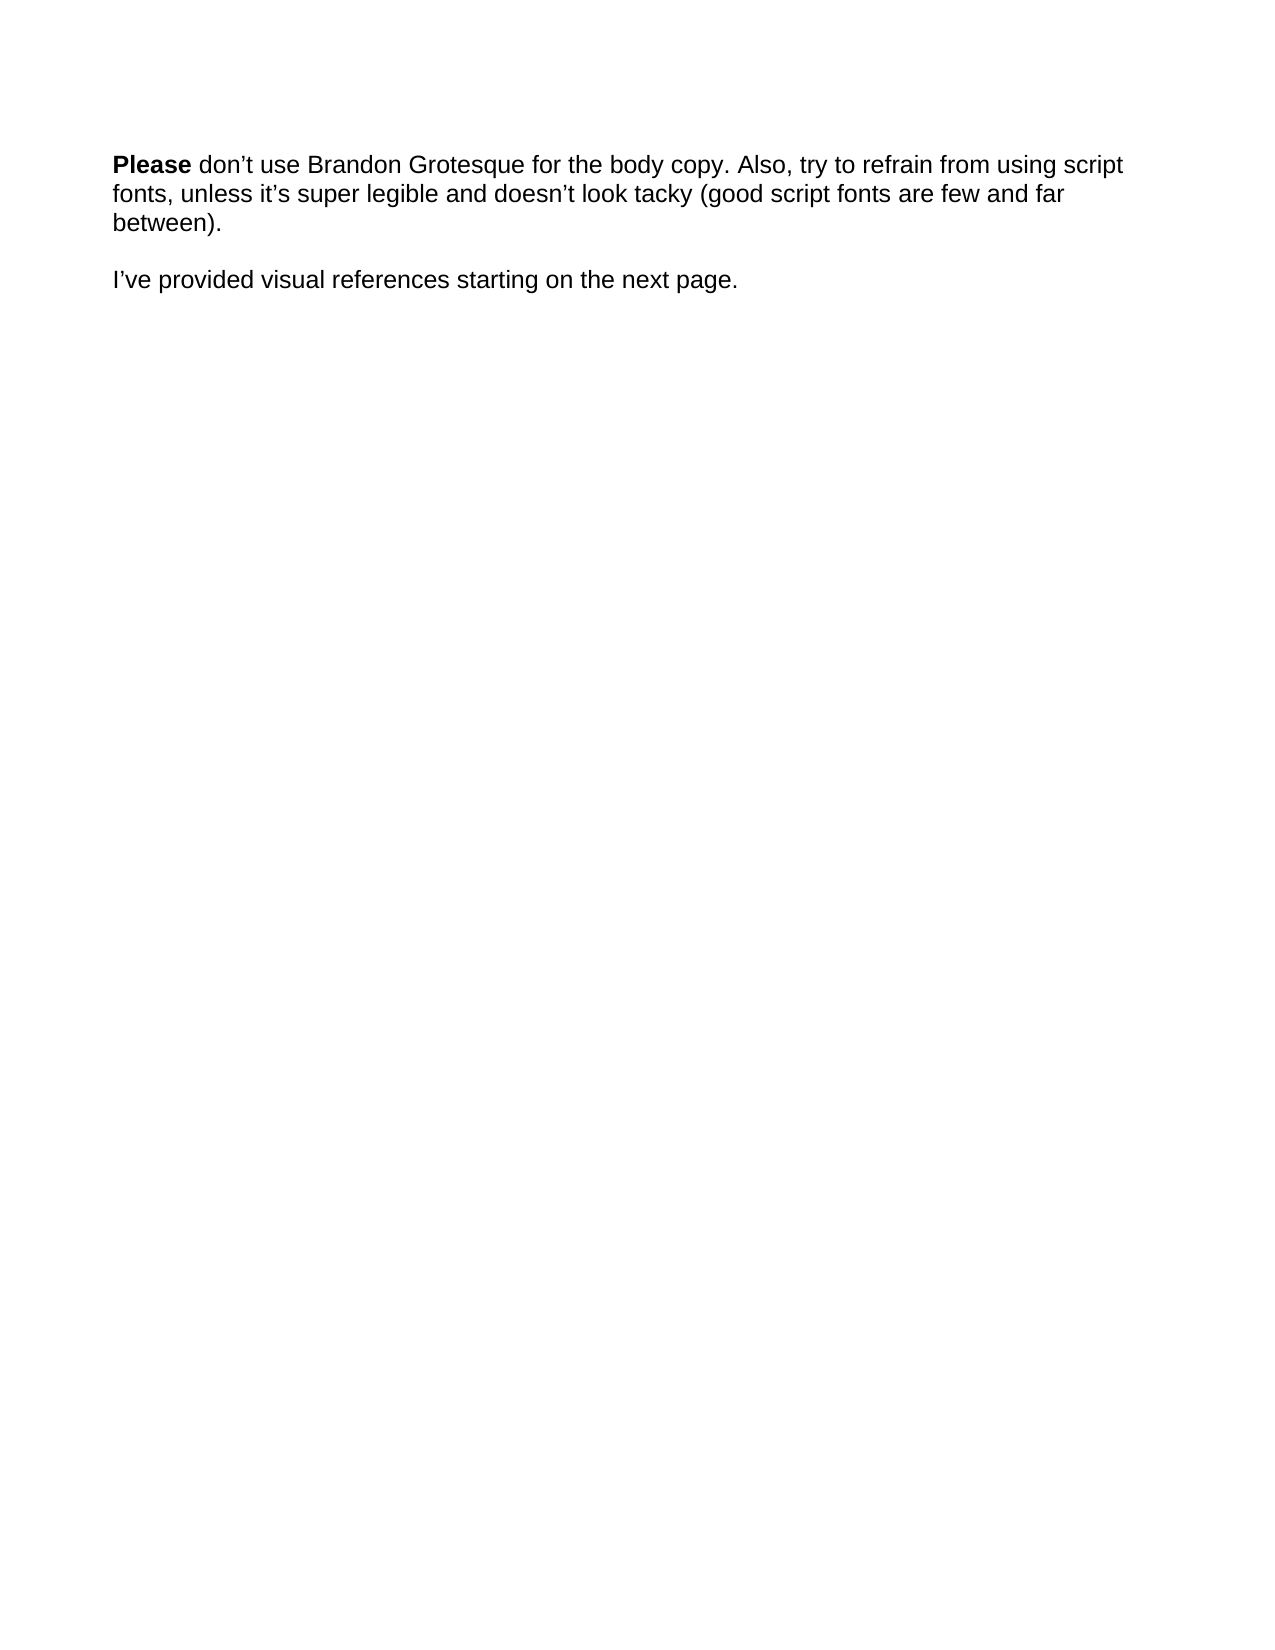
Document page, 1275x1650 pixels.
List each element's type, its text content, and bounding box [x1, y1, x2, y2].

text Please don’t use Brandon Grotesque for the body copy. Also, try to refrain from using script fonts, unless it’s super legible and doesn’t look tacky (good script fonts are few and far between). [112, 150, 1162, 236]
text I’ve provided visual references starting on the next page. [112, 265, 1162, 294]
